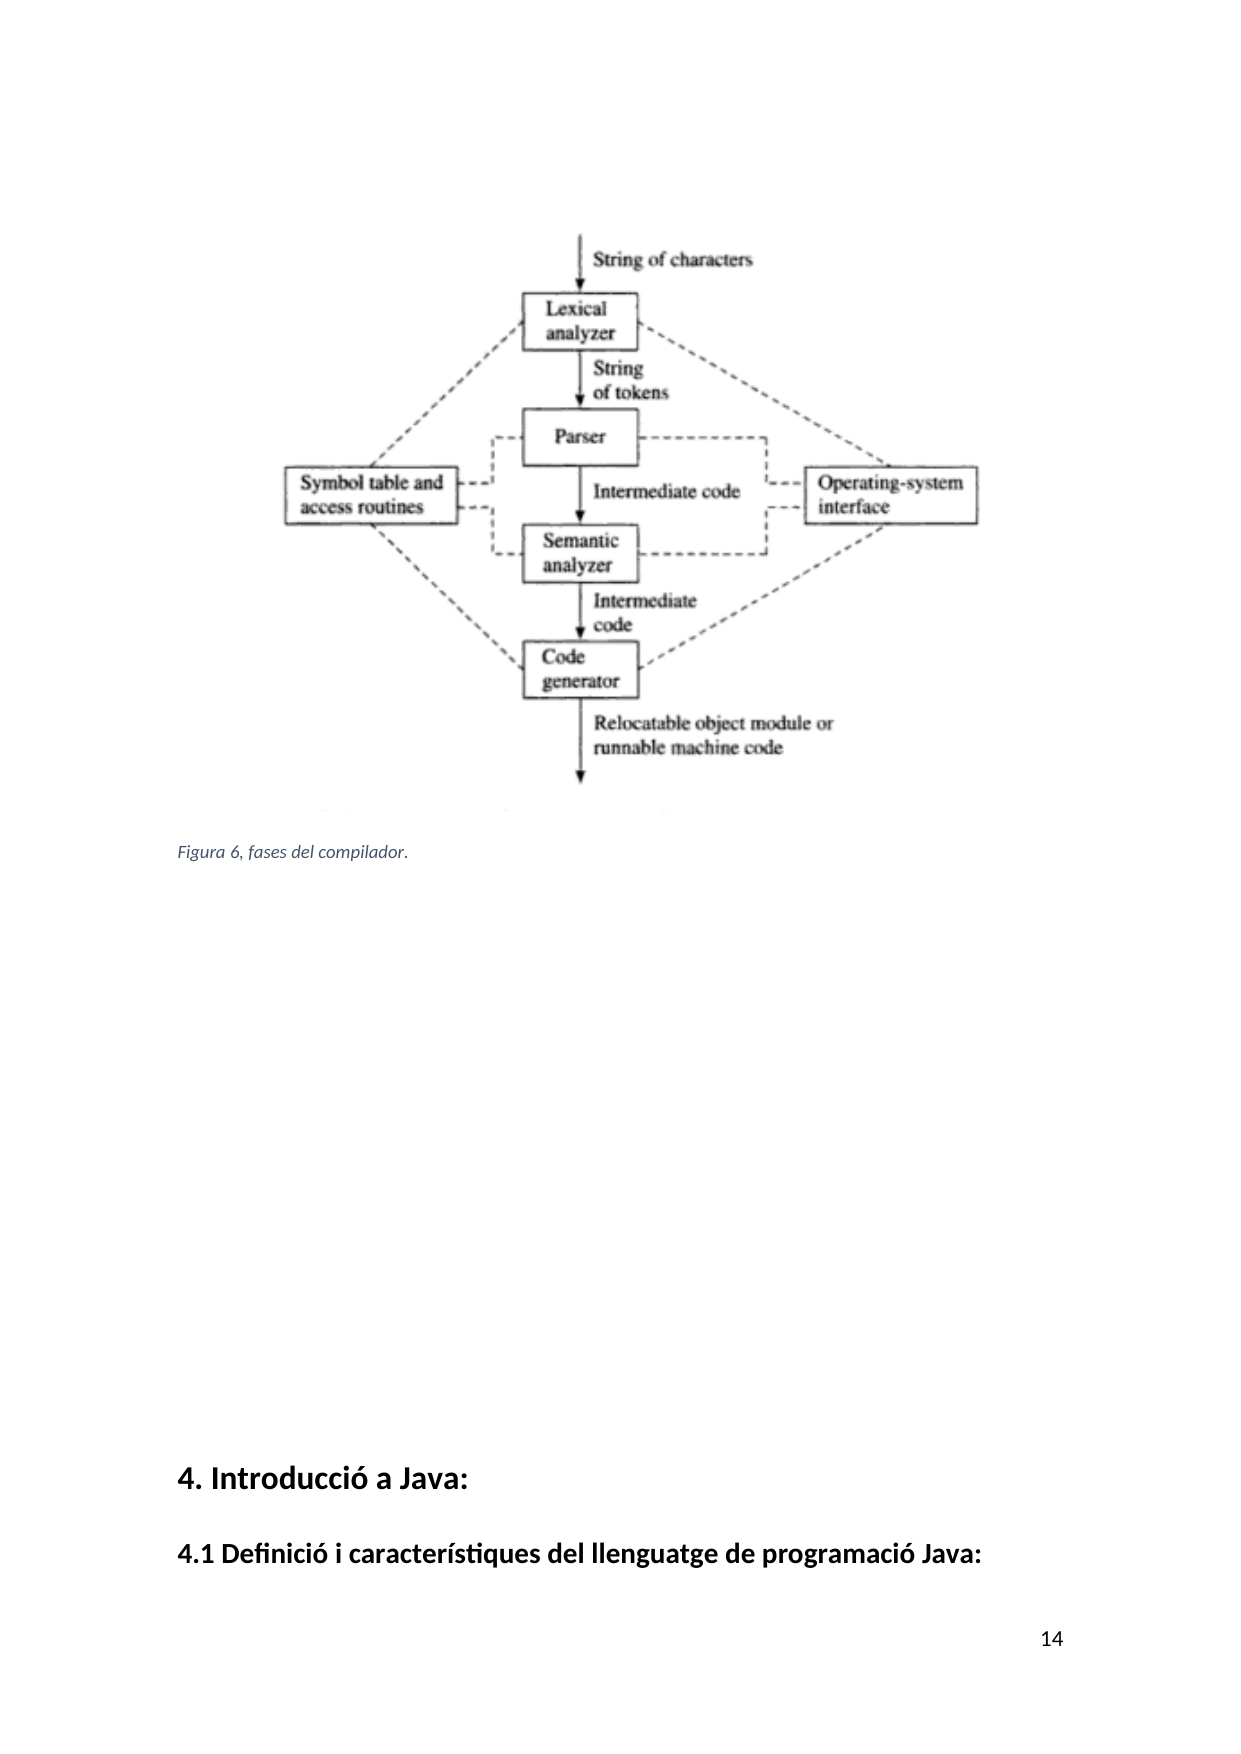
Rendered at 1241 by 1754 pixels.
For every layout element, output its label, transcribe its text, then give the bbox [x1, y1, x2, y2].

picture [177, 210, 1078, 811]
text 4.1 Definició i característiques del llenguatge de programació Java: [177, 1535, 1063, 1571]
text 4. Introducció a Java: [177, 1457, 1063, 1498]
text Figura 6, fases del compilador. [177, 841, 1063, 863]
